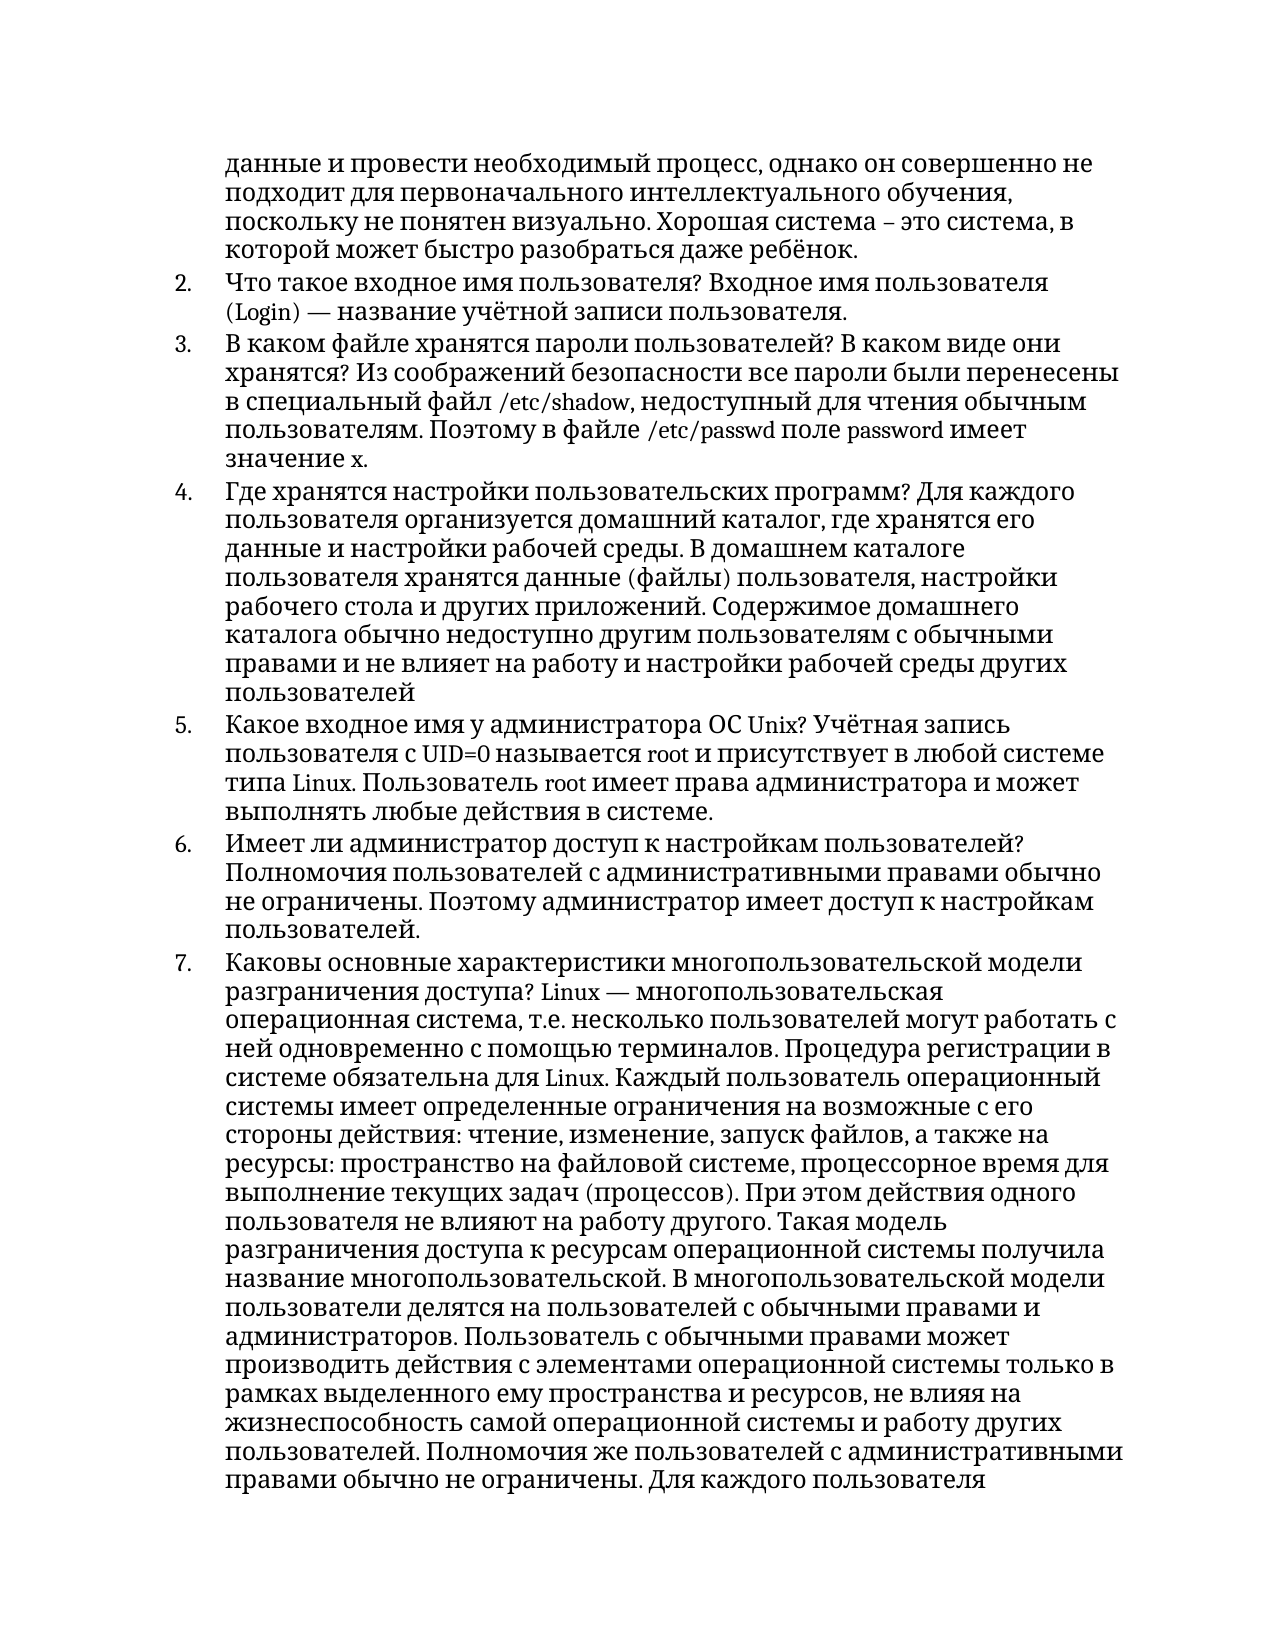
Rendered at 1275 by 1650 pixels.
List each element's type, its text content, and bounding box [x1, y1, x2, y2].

list Какое входное имя у администратора ОС Unix? Учётная запись пользователя с UID=0 называется root и присутствует в любой системе типа Linux. Пользователь root имеет права администратора и может выполнять любые действия в системе. [175, 711, 1125, 826]
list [175, 150, 1125, 265]
list Где хранятся настройки пользовательских программ? Для каждого пользователя организуется домашний каталог, где хранятся его данные и настройки рабочей среды. В домашнем каталоге пользователя хранятся данные (файлы) пользователя, настройки рабочего стола и других приложений. Содержимое домашнего каталога обычно недоступно другим пользователям с обычными правами и не влияет на работу и настройки рабочей среды других пользователей [175, 477, 1125, 707]
list В каком файле хранятся пароли пользователей? В каком виде они хранятся? Из соображений безопасности все пароли были перенесены в специальный файл /etc/shadow, недоступный для чтения обычным пользователям. Поэтому в файле /etc/passwd поле password имеет значение x. [175, 330, 1125, 474]
list Имеет ли администратор доступ к настройкам пользователей? Полномочия пользователей с административными правами обычно не ограничены. Поэтому администратор имеет доступ к настройкам пользователей. [175, 830, 1125, 945]
list Что такое входное имя пользователя? Входное имя пользователя (Login) — название учётной записи пользователя. [175, 269, 1125, 326]
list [175, 949, 1125, 1495]
